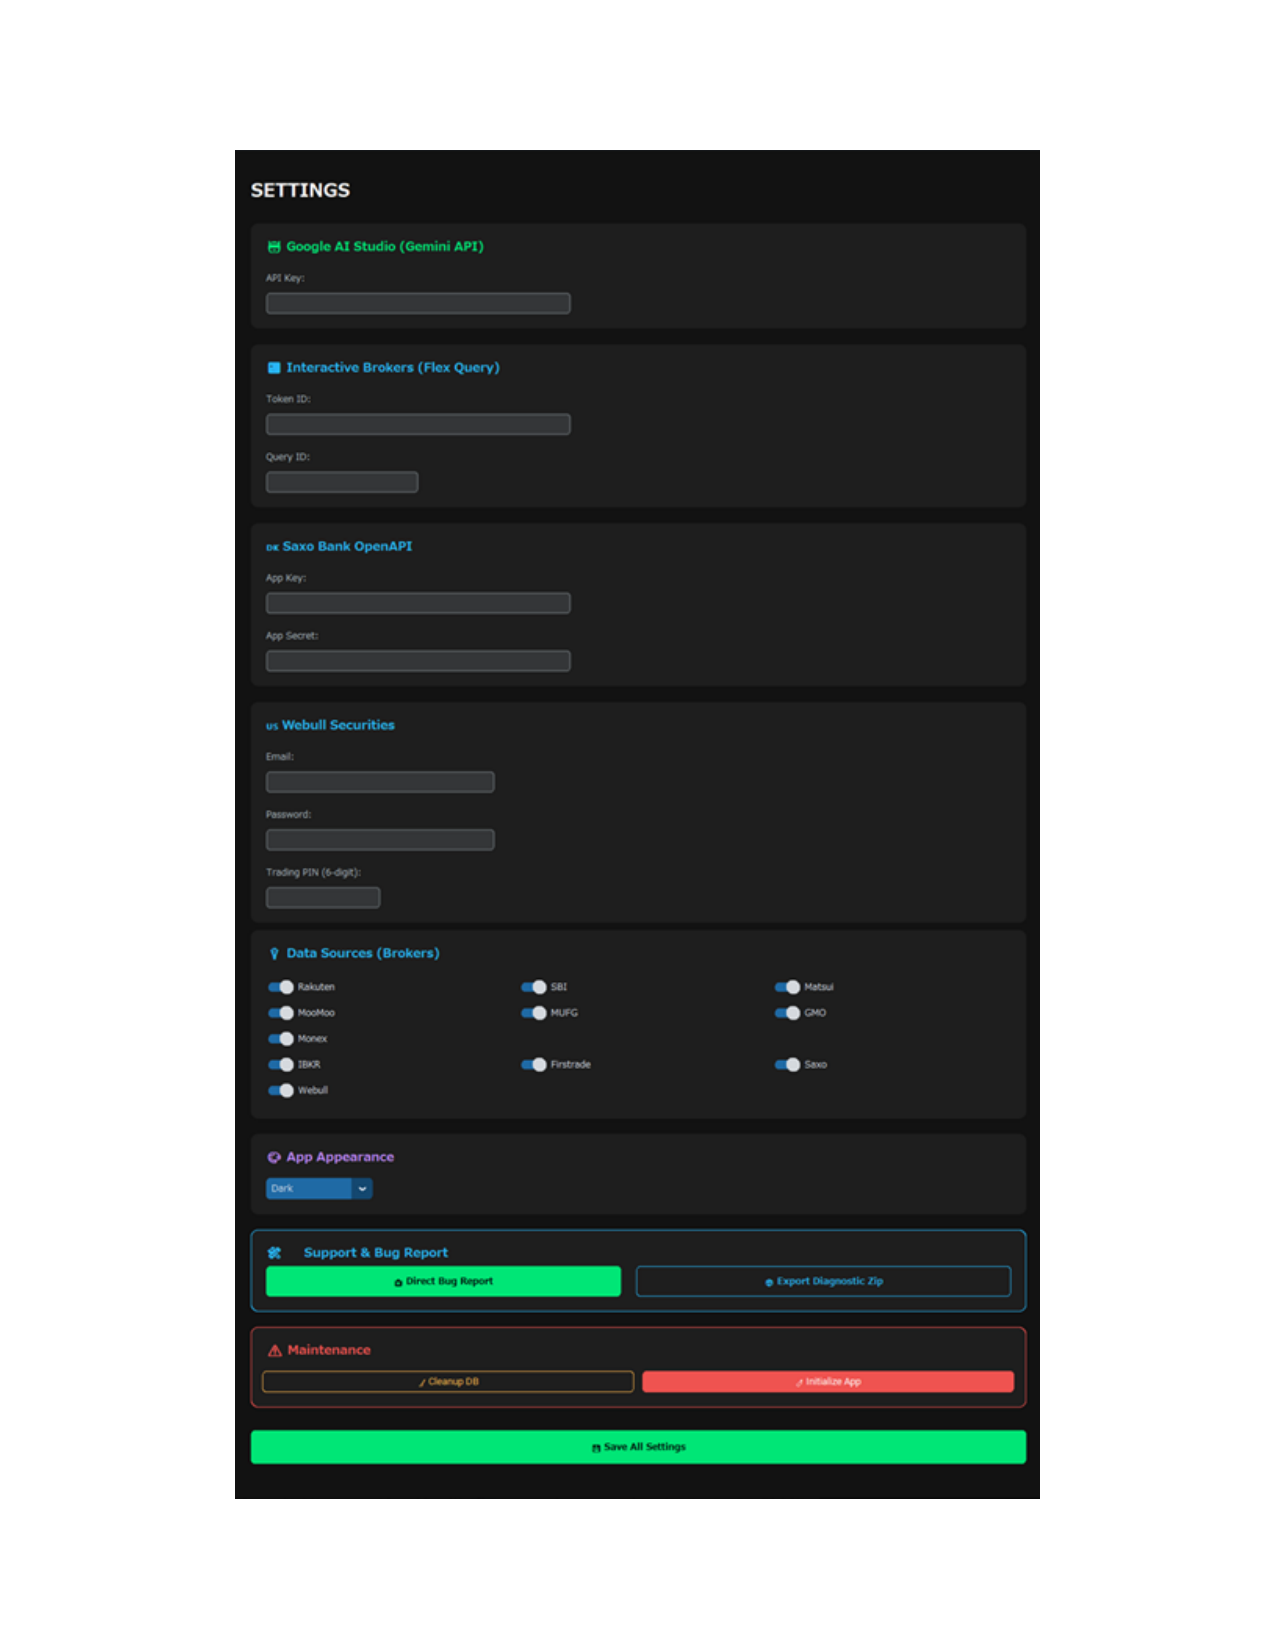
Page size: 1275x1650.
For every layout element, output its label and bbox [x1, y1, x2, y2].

picture [235, 150, 1040, 1499]
